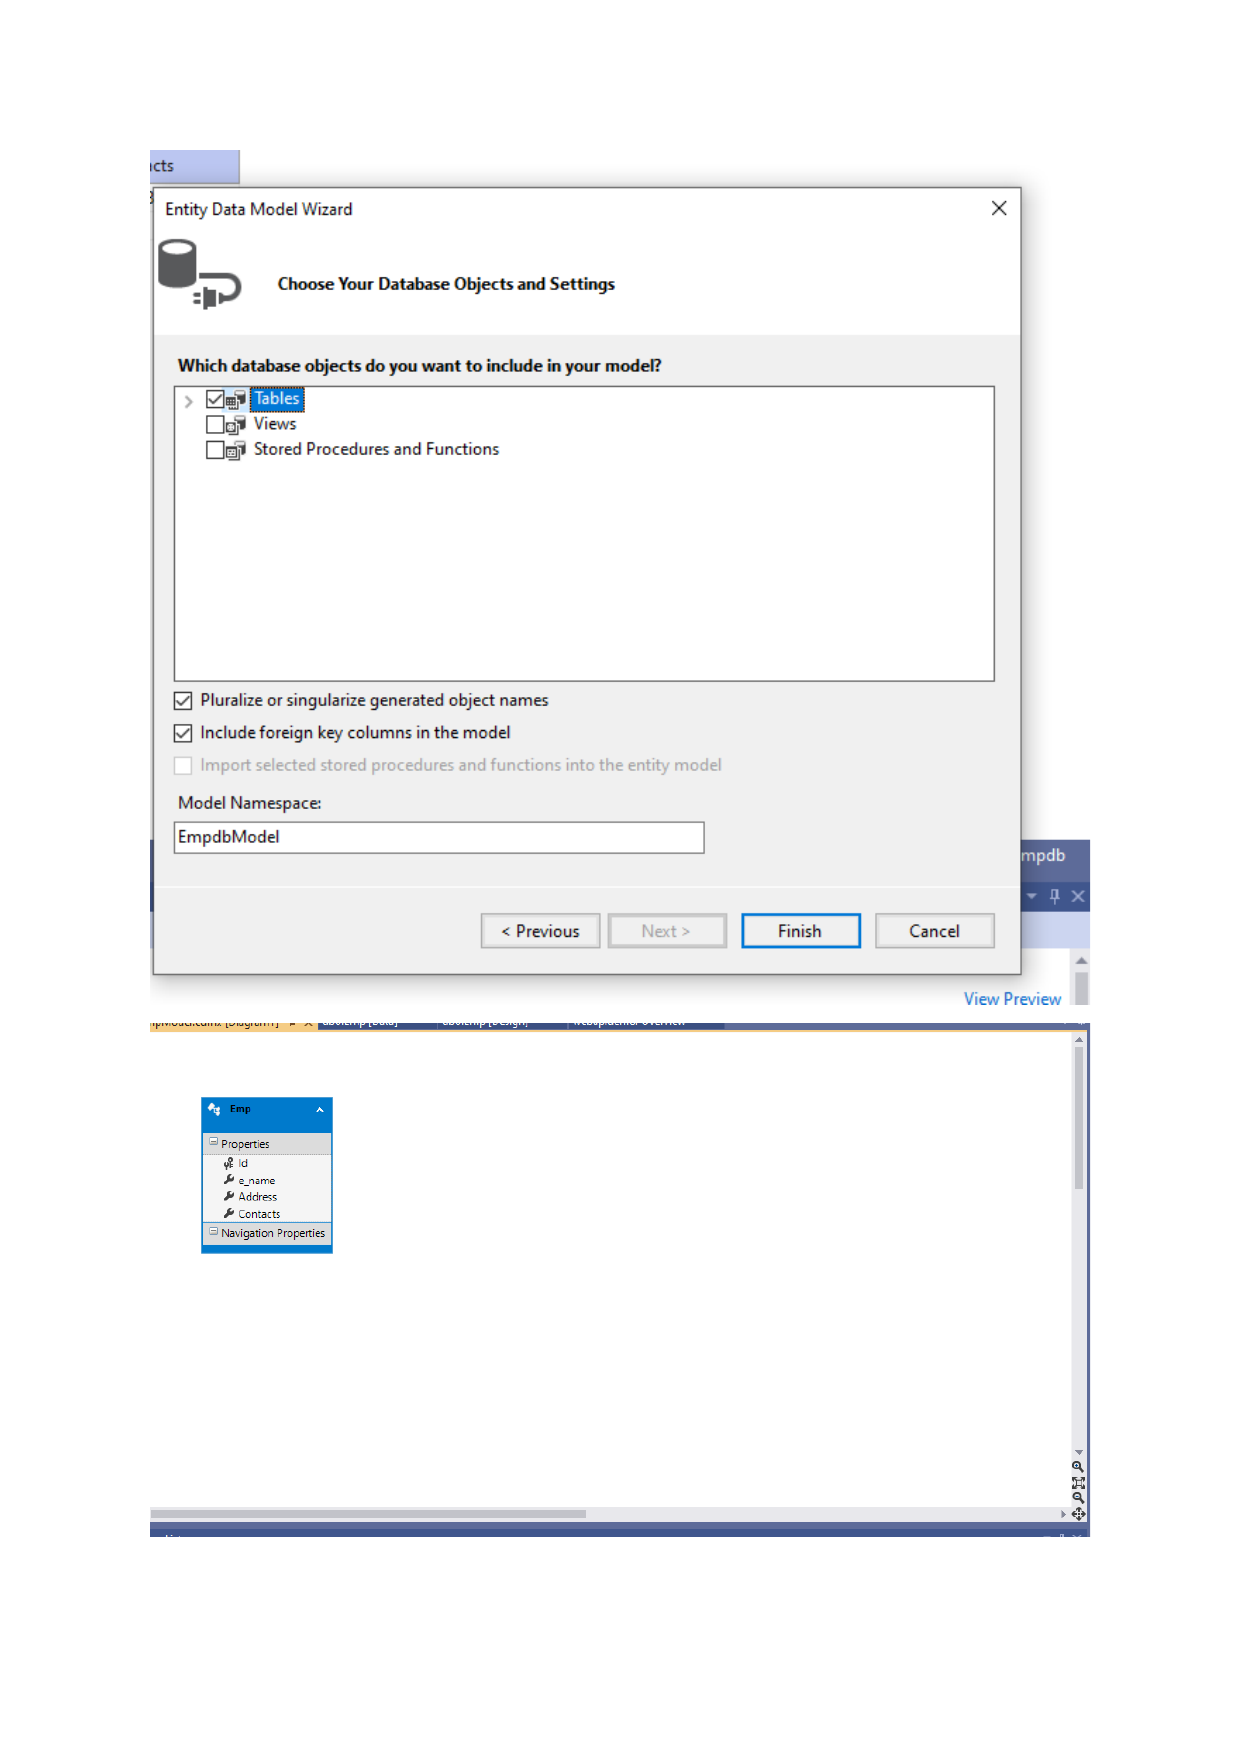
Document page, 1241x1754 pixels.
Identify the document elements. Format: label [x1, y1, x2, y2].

picture [150, 1023, 1091, 1537]
picture [150, 150, 1091, 1005]
